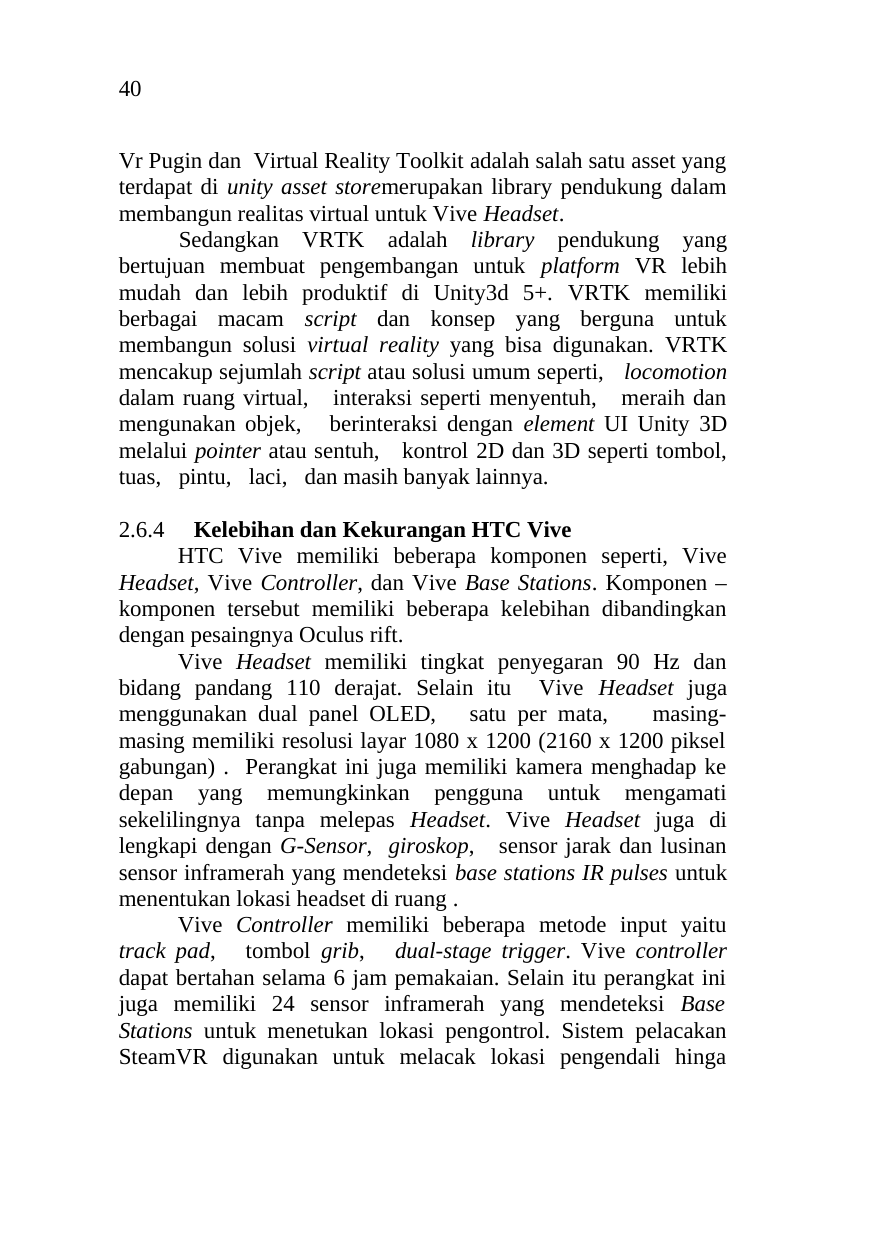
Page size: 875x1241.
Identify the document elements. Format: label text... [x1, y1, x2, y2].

subtitle Kelebihan dan Kekurangan HTC Vive [118, 516, 727, 542]
text Vive Headset memiliki tingkat penyegaran 90 Hz dan bidang pandang 110 derajat. Selain itu Vive Headset juga menggunakan dual panel OLED, satu per mata, masing-masing memiliki resolusi layar 1080 x 1200 (2160 x 1200 piksel gabungan) . Perangkat ini juga memiliki kamera menghadap ke depan yang memungkinkan pengguna untuk mengamati sekelilingnya tanpa melepas Headset. Vive Headset juga di lengkapi dengan G-Sensor, giroskop, sensor jarak dan lusinan sensor inframerah yang mendeteksi base stations IR pulses untuk menentukan lokasi headset di ruang . [118, 648, 727, 911]
text HTC Vive memiliki beberapa komponen seperti, Vive Headset, Vive Controller, dan Vive Base Stations. Komponen – komponen tersebut memiliki beberapa kelebihan dibandingkan dengan pesaingnya Oculus rift. [118, 542, 727, 648]
text Sedangkan VRTK adalah library pendukung yang bertujuan membuat pengembangan untuk platform VR lebih mudah dan lebih produktif di Unity3d 5+. VRTK memiliki berbagai macam script dan konsep yang berguna untuk membangun solusi virtual reality yang bisa digunakan. VRTK mencakup sejumlah script atau solusi umum seperti, locomotion dalam ruang virtual, interaksi seperti menyentuh, meraih dan mengunakan objek, berinteraksi dengan element UI Unity 3D melalui pointer atau sentuh, kontrol 2D dan 3D seperti tombol, tuas, pintu, laci, dan masih banyak lainnya. [118, 226, 727, 489]
